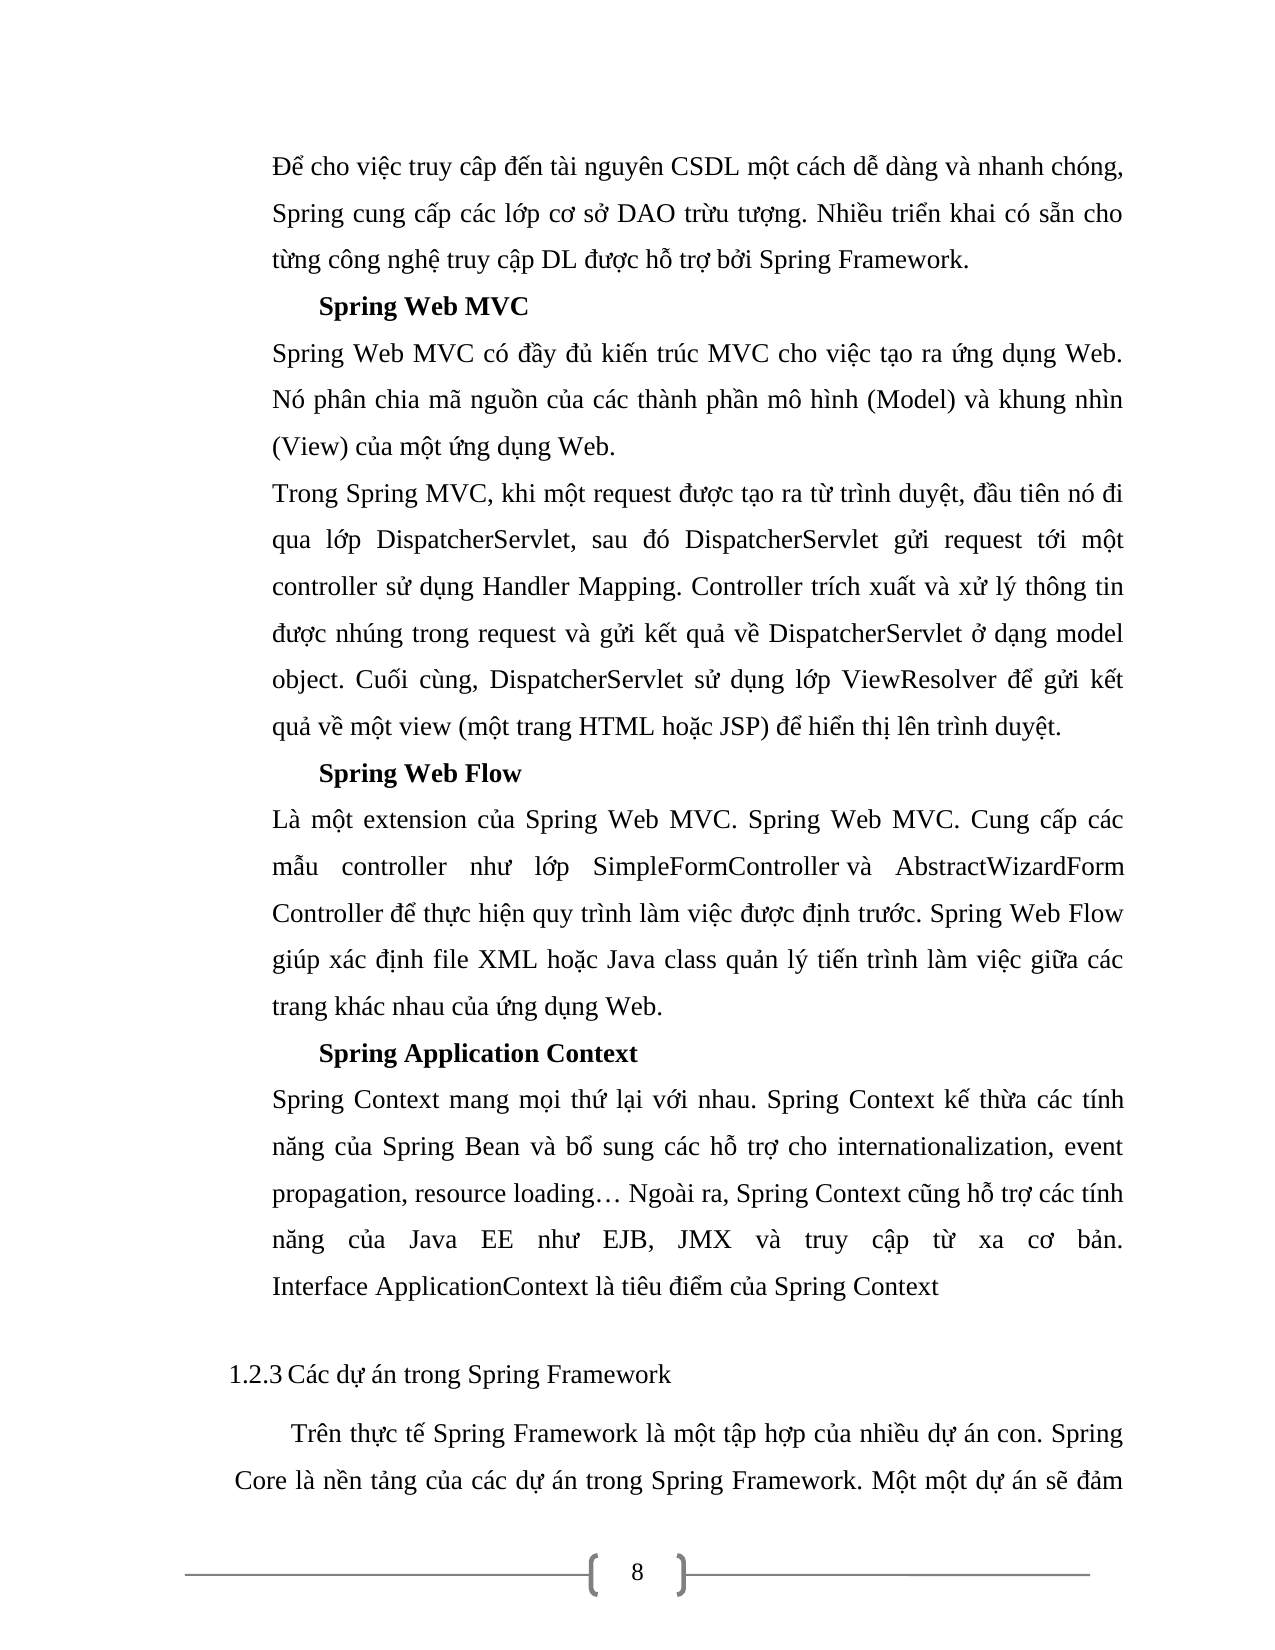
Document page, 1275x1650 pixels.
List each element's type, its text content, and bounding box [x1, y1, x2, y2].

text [234, 1417, 1125, 1495]
subtitle Các dự án trong Spring Framework [228, 1358, 1125, 1389]
text Trong Spring MVC, khi một request được tạo ra từ trình duyệt, đầu tiên nó đi qua lớp DispatcherServlet, sau đó DispatcherServlet gửi request tới một controller sử dụng Handler Mapping. Controller trích xuất và xử lý thông tin được nhúng trong request và gửi kết quả về DispatcherServlet ở dạng model object. Cuối cùng, DispatcherServlet sử dụng lớp ViewResolver để gửi kết quả về một view (một trang HTML hoặc JSP) để hiển thị lên trình duyệt. [272, 477, 1125, 741]
text Spring Web MVC có đầy đủ kiến trúc MVC cho việc tạo ra ứng dụng Web. Nó phân chia mã nguồn của các thành phần mô hình (Model) và khung nhìn (View) của một ứng dụng Web. [272, 337, 1125, 461]
text Là một extension của Spring Web MVC. Spring Web MVC. Cung cấp các mẫu controller như lớp SimpleFormController và AbstractWizardForm Controller để thực hiện quy trình làm việc được định trước. Spring Web Flow giúp xác định file XML hoặc Java class quản lý tiến trình làm việc giữa các trang khác nhau của ứng dụng Web. [272, 803, 1125, 1021]
text Spring Web MVC [319, 290, 1125, 321]
text Spring Web Flow [319, 757, 1125, 788]
text Spring Application Context [319, 1037, 1125, 1068]
text Spring Context mang mọi thứ lại với nhau. Spring Context kế thừa các tính năng của Spring Bean và bổ sung các hỗ trợ cho internationalization, event propagation, resource loading… Ngoài ra, Spring Context cũng hỗ trợ các tính năng của Java EE như EJB, JMX và truy cập từ xa cơ bản. Interface ApplicationContext là tiêu điểm của Spring Context [272, 1083, 1125, 1301]
text Để cho việc truy câp đến tài nguyên CSDL một cách dễ dàng và nhanh chóng, Spring cung cấp các lớp cơ sở DAO trừu tượng. Nhiều triển khai có sẵn cho từng công nghệ truy cập DL được hỗ trợ bởi Spring Framework. [272, 150, 1125, 274]
